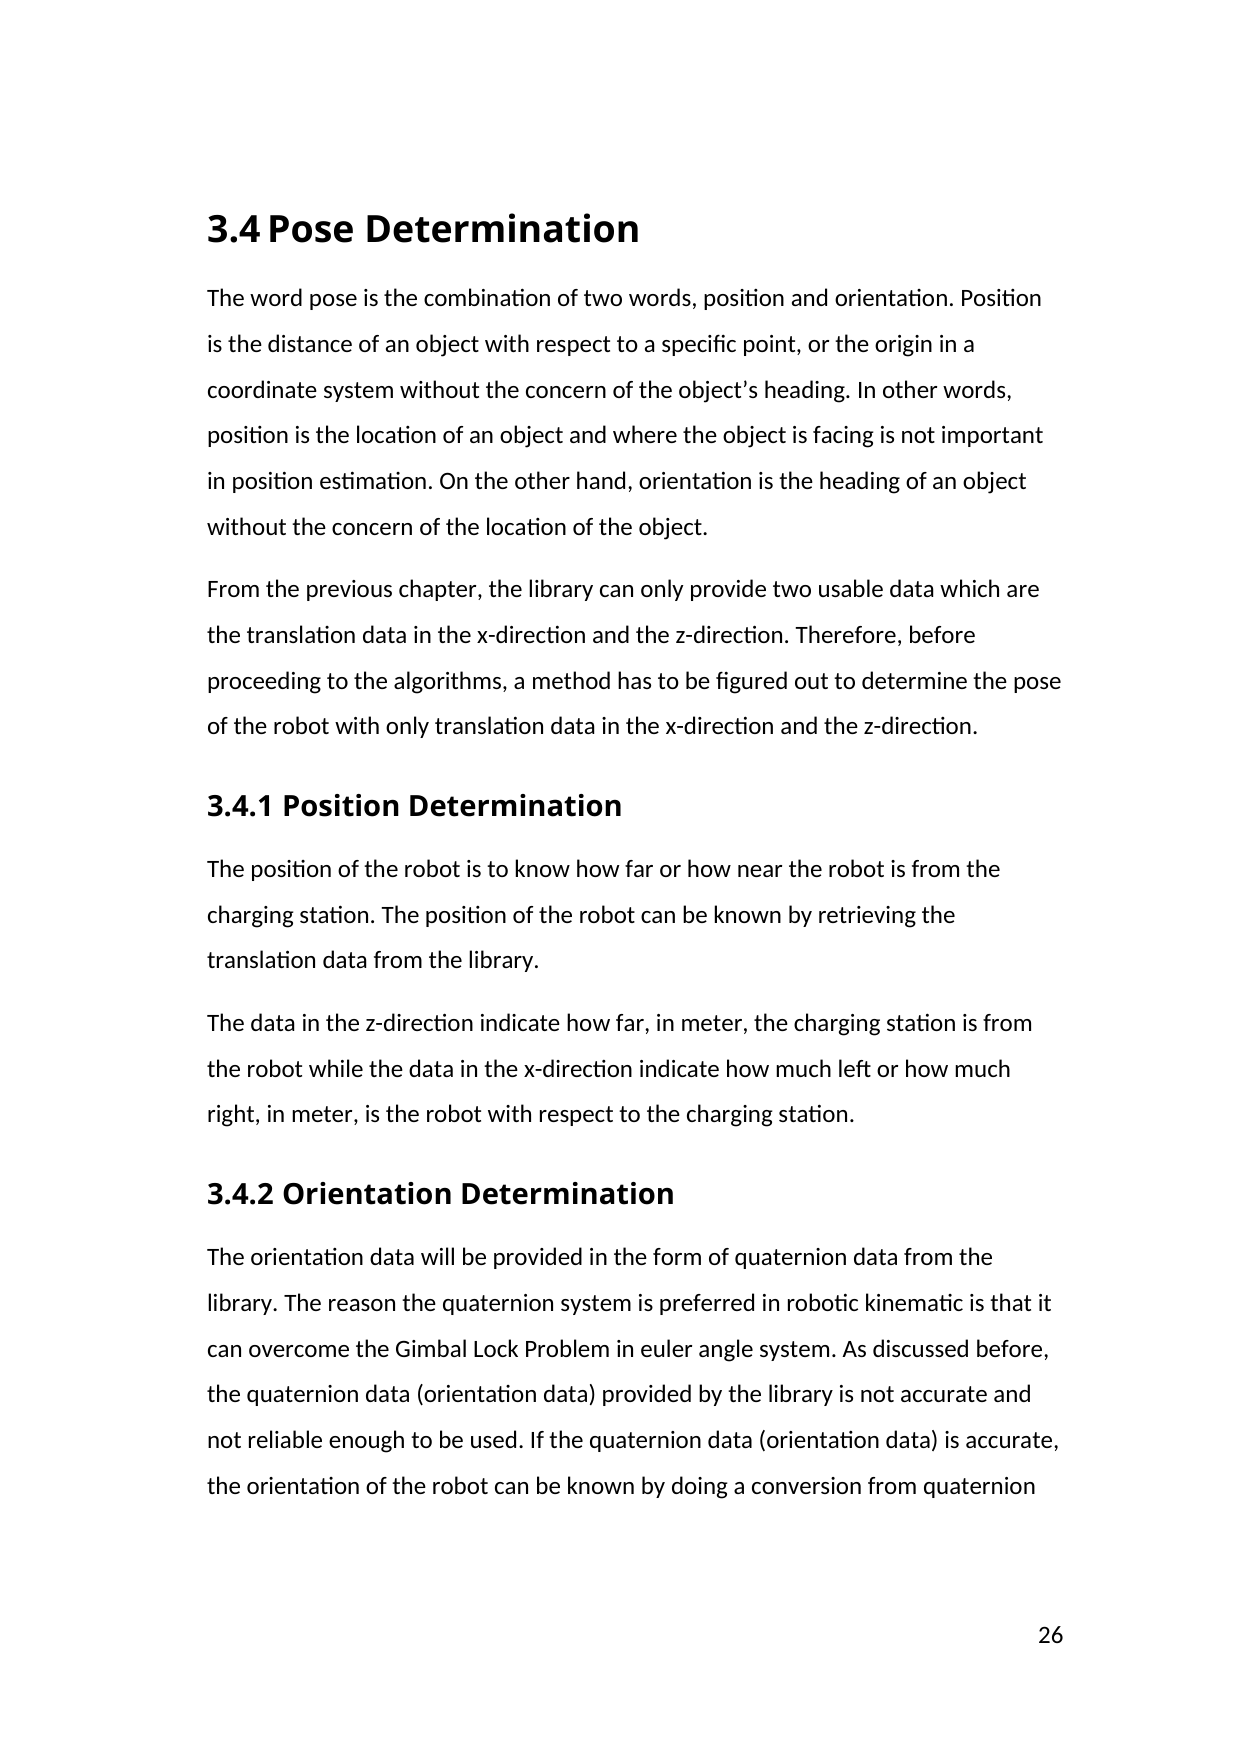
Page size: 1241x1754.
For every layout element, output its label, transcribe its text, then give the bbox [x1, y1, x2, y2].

text The word pose is the combination of two words, position and orientation. Position is the distance of an object with respect to a specific point, or the origin in a coordinate system without the concern of the object’s heading. In other words, position is the location of an object and where the object is facing is not important in position estimation. On the other hand, orientation is the heading of an object without the concern of the location of the object. [207, 282, 1063, 541]
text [207, 1241, 1063, 1500]
text The data in the z-direction indicate how far, in meter, the charging station is from the robot while the data in the x-direction indicate how much left or how much right, in meter, is the robot with respect to the charging station. [207, 1007, 1063, 1129]
subtitle Pose Determination [207, 202, 1063, 253]
text The position of the robot is to know how far or how near the robot is from the charging station. The position of the robot can be known by retrieving the translation data from the library. [207, 853, 1063, 975]
subtitle Orientation Determination [207, 1173, 1063, 1213]
text From the previous chapter, the library can only provide two usable data which are the translation data in the x-direction and the z-direction. Therefore, before proceeding to the algorithms, a method has to be figured out to determine the pose of the robot with only translation data in the x-direction and the z-direction. [207, 573, 1063, 741]
subtitle Position Determination [207, 785, 1063, 825]
